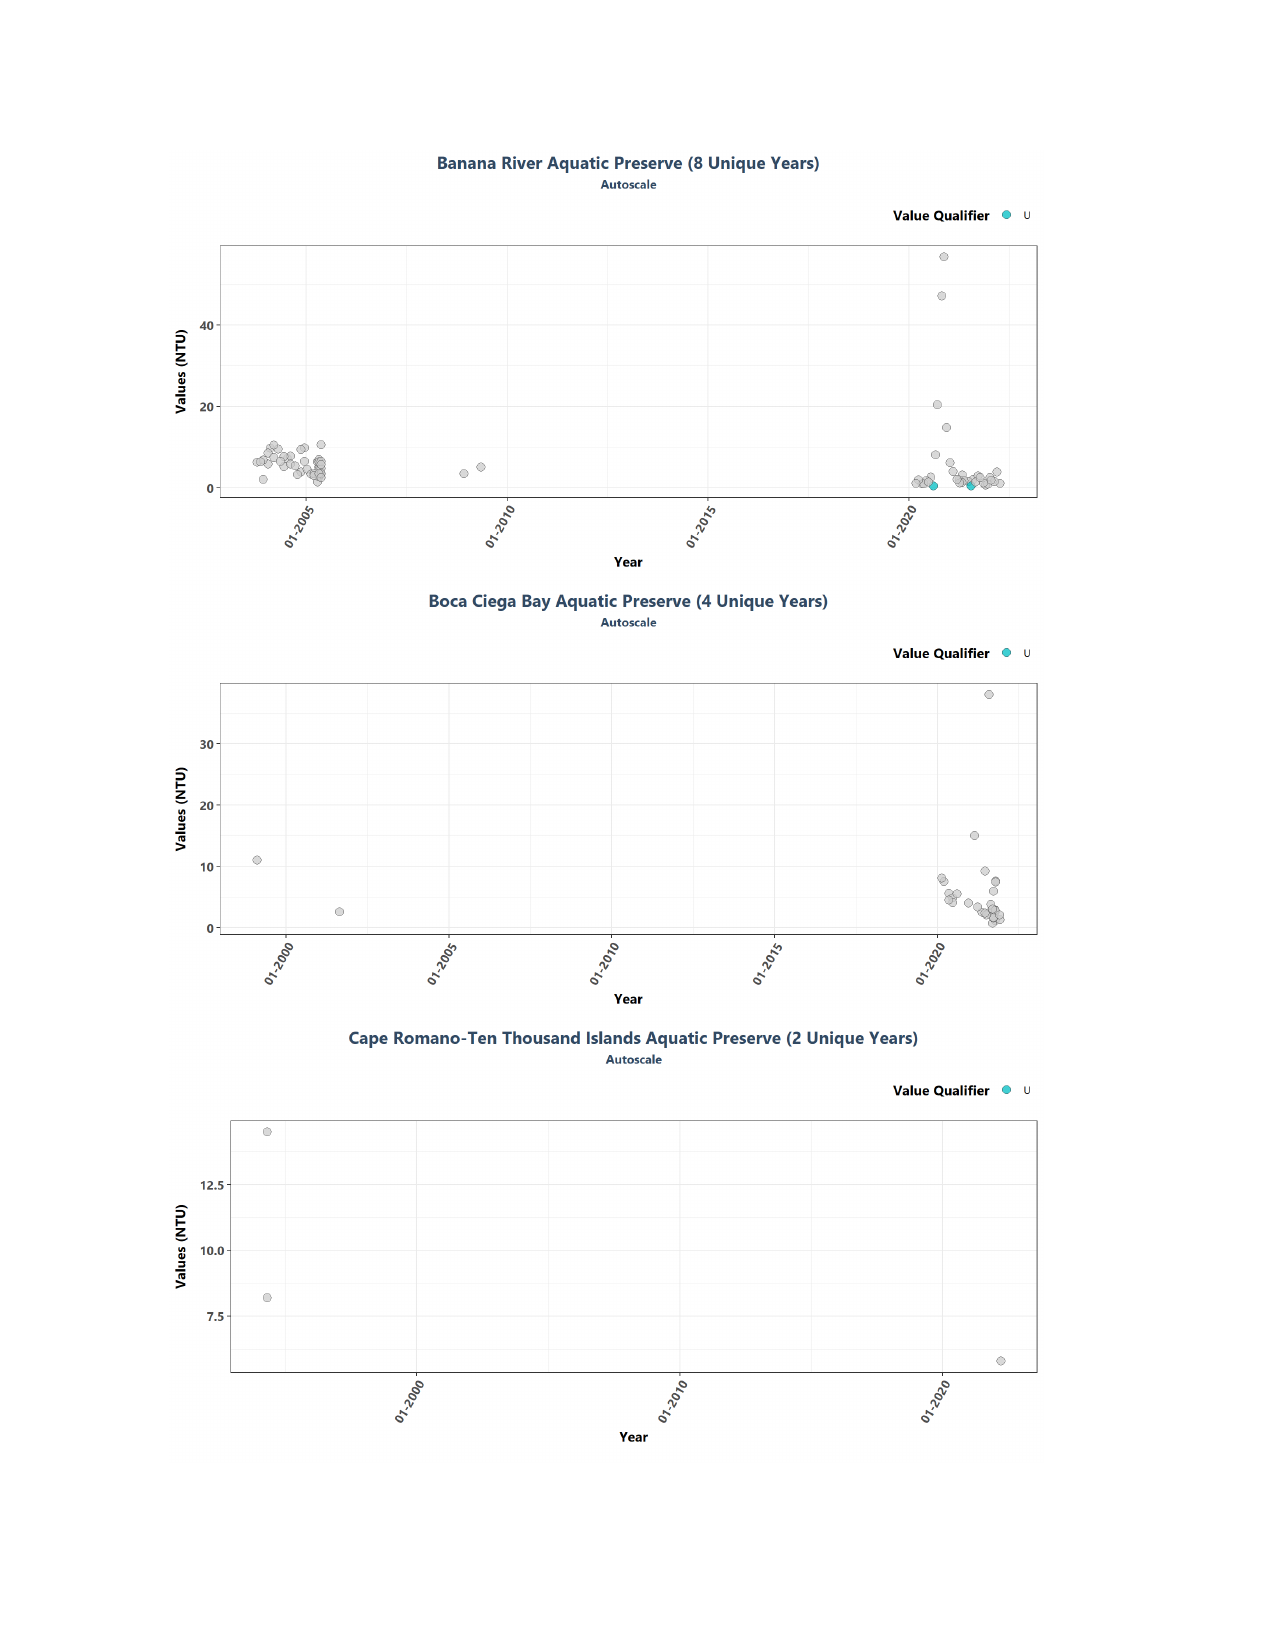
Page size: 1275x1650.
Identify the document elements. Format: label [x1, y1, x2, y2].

picture [168, 150, 1044, 1463]
